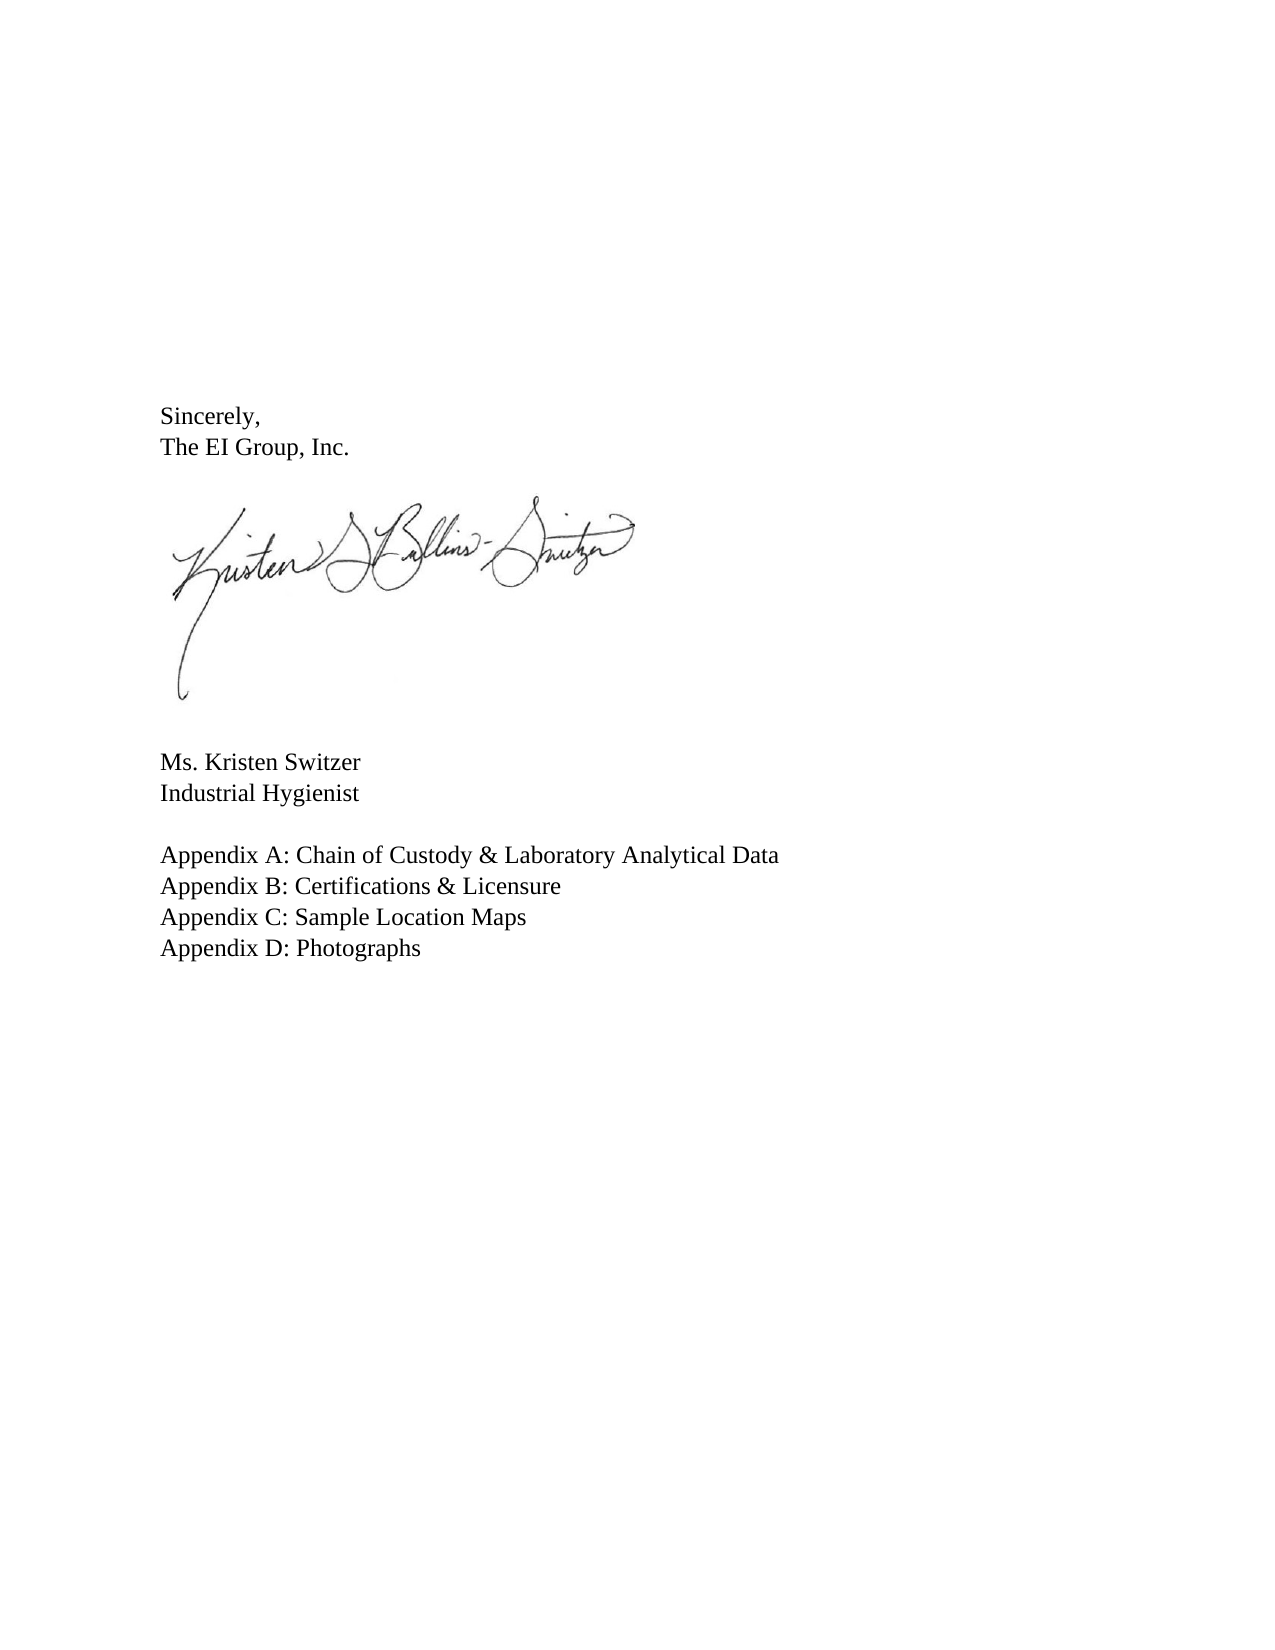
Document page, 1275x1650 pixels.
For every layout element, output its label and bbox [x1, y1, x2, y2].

picture [166, 493, 635, 708]
table_header [150, 150, 1125, 967]
